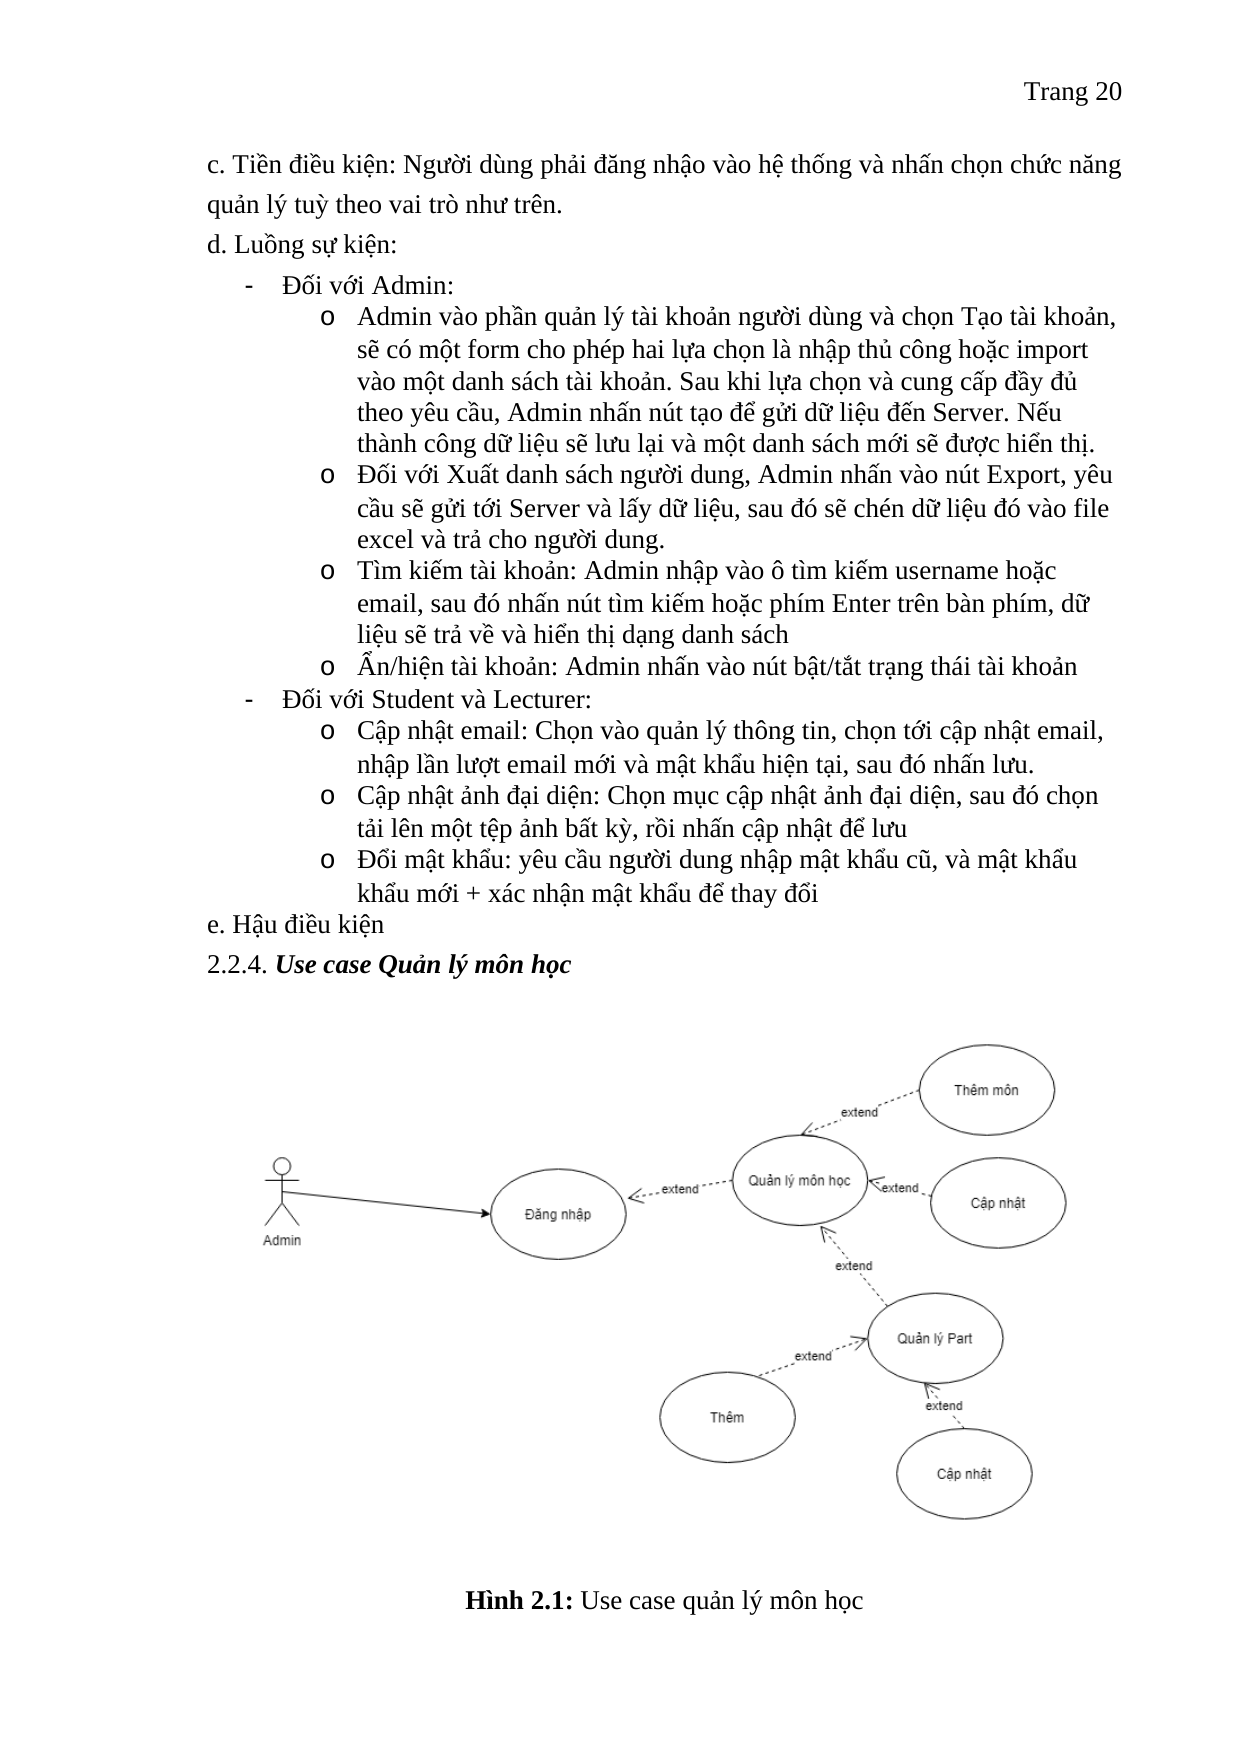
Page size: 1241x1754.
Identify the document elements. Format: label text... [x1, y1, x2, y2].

list Admin vào phần quản lý tài khoản người dùng và chọn Tạo tài khoản, sẽ có một form cho phép hai lựa chọn là nhập thủ công hoặc import vào một danh sách tài khoản. Sau khi lựa chọn và cung cấp đầy đủ theo yêu cầu, Admin nhấn nút tạo để gửi dữ liệu đến Server. Nếu thành công dữ liệu sẽ lưu lại và một danh sách mới sẽ được hiển thị. [319, 300, 1122, 458]
text Use case quản lý môn học [207, 1584, 1122, 1616]
list Đối với Admin: [244, 269, 1122, 300]
picture [206, 988, 1123, 1576]
list Đối với Student và Lecturer: [244, 683, 1122, 714]
list Ẩn/hiện tài khoản: Admin nhấn vào nút bật/tắt trạng thái tài khoản [319, 650, 1122, 683]
text Use case Quản lý môn học [207, 948, 1122, 980]
list Cập nhật email: Chọn vào quản lý thông tin, chọn tới cập nhật email, nhập lần lượt email mới và mật khẩu hiện tại, sau đó nhấn lưu. [319, 714, 1122, 779]
list e. Hậu điều kiện [207, 908, 1122, 939]
text d. Luồng sự kiện: [207, 228, 1122, 260]
list Cập nhật ảnh đại diện: Chọn mục cập nhật ảnh đại diện, sau đó chọn tải lên một tệp ảnh bất kỳ, rồi nhấn cập nhật để lưu [319, 779, 1122, 843]
list Đối với Xuất danh sách người dung, Admin nhấn vào nút Export, yêu cầu sẽ gửi tới Server và lấy dữ liệu, sau đó sẽ chén dữ liệu đó vào file excel và trả cho người dung. [319, 458, 1122, 554]
list Đổi mật khẩu: yêu cầu người dung nhập mật khẩu cũ, và mật khẩu khẩu mới + xác nhận mật khẩu để thay đổi [319, 843, 1122, 908]
text c. Tiền điều kiện: Người dùng phải đăng nhậo vào hệ thống và nhấn chọn chức năng quản lý tuỳ theo vai trò như trên. [207, 148, 1122, 219]
list Tìm kiếm tài khoản: Admin nhập vào ô tìm kiếm username hoặc email, sau đó nhấn nút tìm kiếm hoặc phím Enter trên bàn phím, dữ liệu sẽ trả về và hiển thị dạng danh sách [319, 554, 1122, 650]
